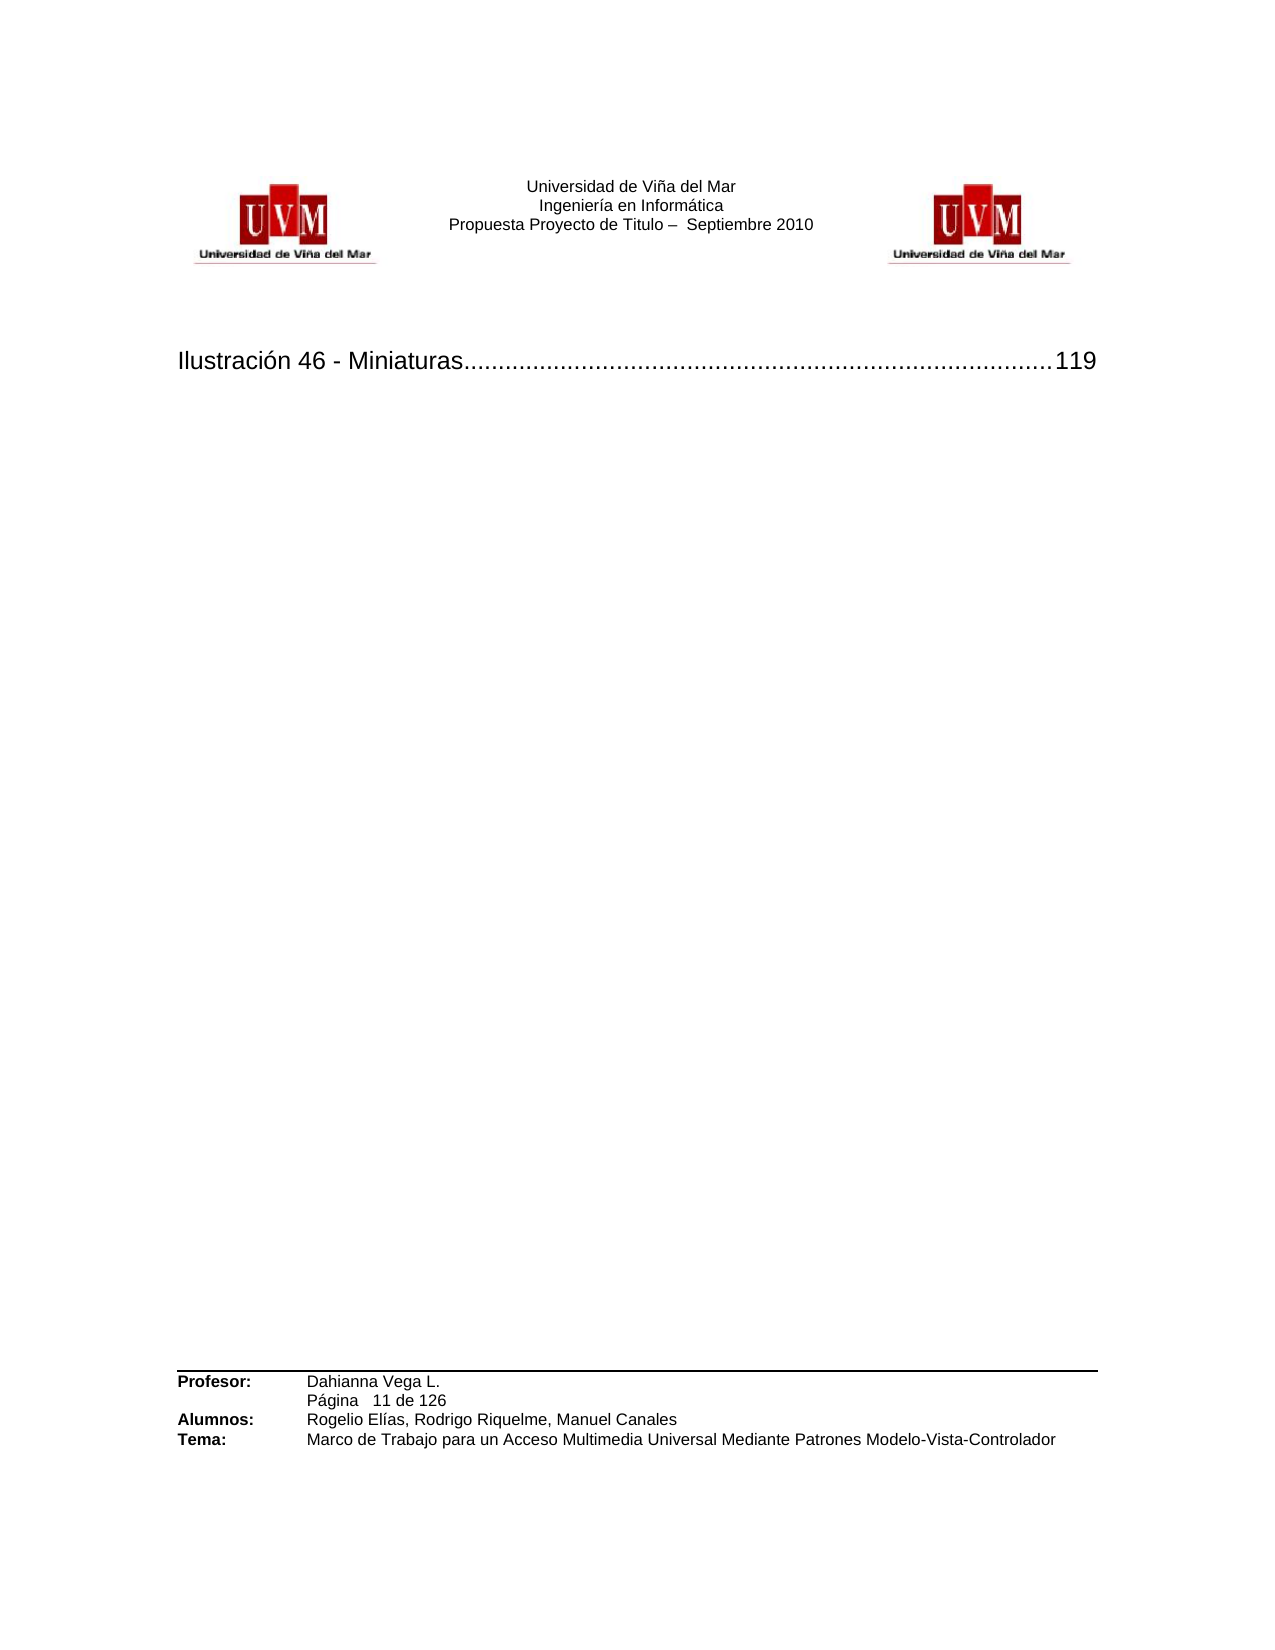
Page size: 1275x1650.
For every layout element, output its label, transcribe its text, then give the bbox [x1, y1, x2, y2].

picture [871, 176, 1084, 267]
picture [177, 176, 390, 267]
text Ilustración 46 - Miniaturas 119 [177, 346, 1098, 375]
